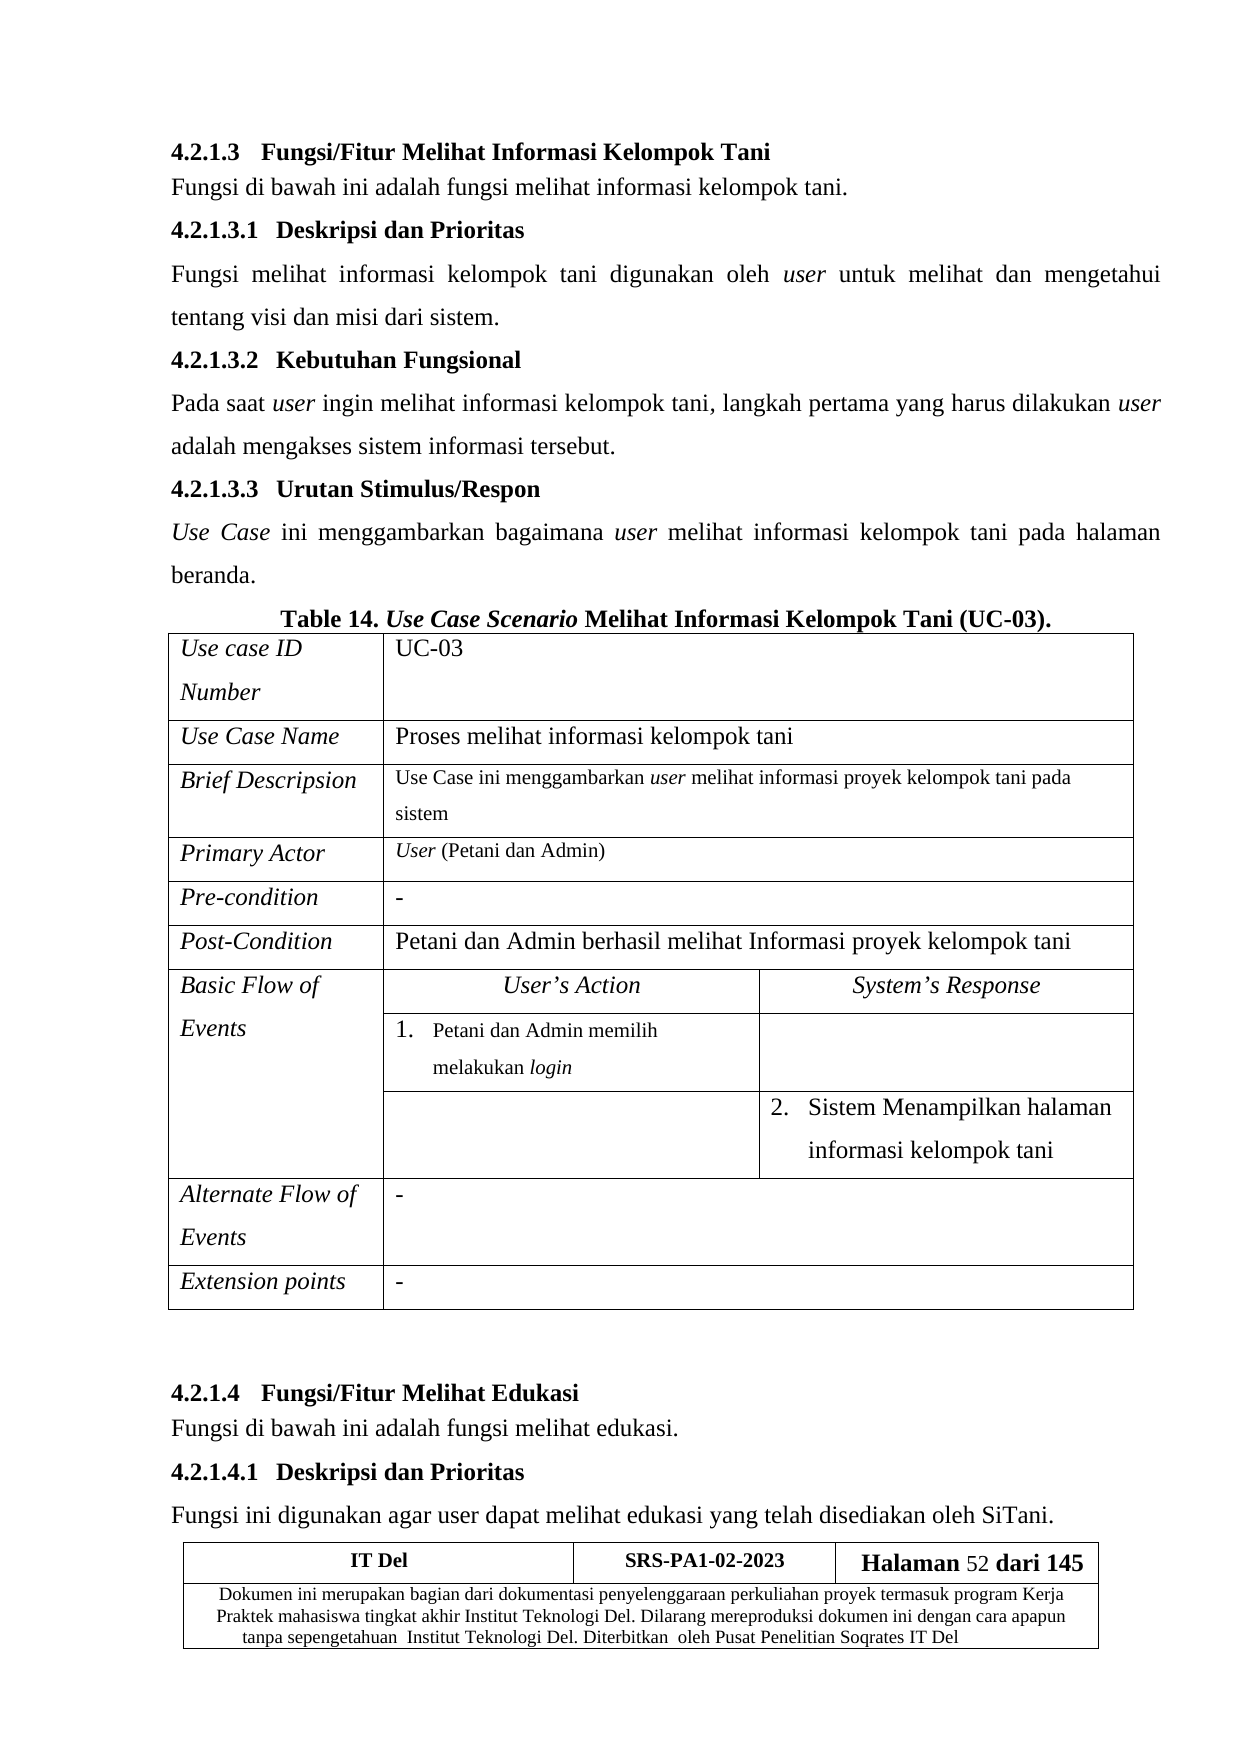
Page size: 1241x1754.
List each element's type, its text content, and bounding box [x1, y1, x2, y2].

table_cell Proses melihat informasi kelompok tani [384, 721, 1133, 764]
table_cell [384, 1092, 759, 1178]
table_cell - [384, 1179, 1133, 1265]
text Table 14. Use Case Scenario Melihat Informasi Kelompok Tani (UC-03). [171, 604, 1161, 632]
text Pada saat user ingin melihat informasi kelompok tani, langkah pertama yang harus dilakukan user adalah mengakses sistem informasi tersebut. [171, 388, 1161, 460]
text Fungsi ini digunakan agar user dapat melihat edukasi yang telah disediakan oleh SiTani. [171, 1500, 1161, 1528]
list Deskripsi dan Prioritas [171, 1457, 1161, 1485]
table_cell Sistem Menampilkan halaman informasi kelompok tani [760, 1092, 1133, 1178]
table_header Use case ID Number [169, 634, 383, 720]
table_cell Extension points [169, 1266, 383, 1309]
table_cell Basic Flow of Events [169, 970, 383, 1178]
table_cell Petani dan Admin berhasil melihat Informasi proyek kelompok tani [384, 926, 1133, 969]
list Kebutuhan Fungsional [171, 345, 1161, 374]
table_cell Brief Descripsion [169, 765, 383, 837]
subtitle Fungsi/Fitur Melihat Informasi Kelompok Tani [171, 137, 1161, 166]
table_cell Use Case ini menggambarkan user melihat informasi proyek kelompok tani pada sistem [384, 765, 1133, 837]
table_cell - [384, 1266, 1133, 1309]
text Fungsi di bawah ini adalah fungsi melihat informasi kelompok tani. [171, 172, 1161, 201]
table_cell System’s Response [760, 970, 1133, 1013]
table_cell User’s Action [384, 970, 759, 1013]
table_header UC-03 [384, 634, 1133, 720]
table_cell Primary Actor [169, 838, 383, 881]
list Urutan Stimulus/Respon [171, 474, 1161, 503]
table_cell [760, 1014, 1133, 1091]
table_cell Post-Condition [169, 926, 383, 969]
table_cell User (Petani dan Admin) [384, 838, 1133, 881]
table_cell Petani dan Admin memilih melakukan login [384, 1014, 759, 1091]
text Fungsi di bawah ini adalah fungsi melihat edukasi. [171, 1413, 1161, 1442]
table_cell Alternate Flow of Events [169, 1179, 383, 1265]
table_cell Use Case Name [169, 721, 383, 764]
text Use Case ini menggambarkan bagaimana user melihat informasi kelompok tani pada halaman beranda. [171, 517, 1161, 589]
subtitle Fungsi/Fitur Melihat Edukasi [171, 1378, 1161, 1407]
list Deskripsi dan Prioritas [171, 216, 1161, 244]
table_cell - [384, 882, 1133, 925]
text Fungsi melihat informasi kelompok tani digunakan oleh user untuk melihat dan mengetahui tentang visi dan misi dari sistem. [171, 259, 1161, 331]
table_cell Pre-condition [169, 882, 383, 925]
